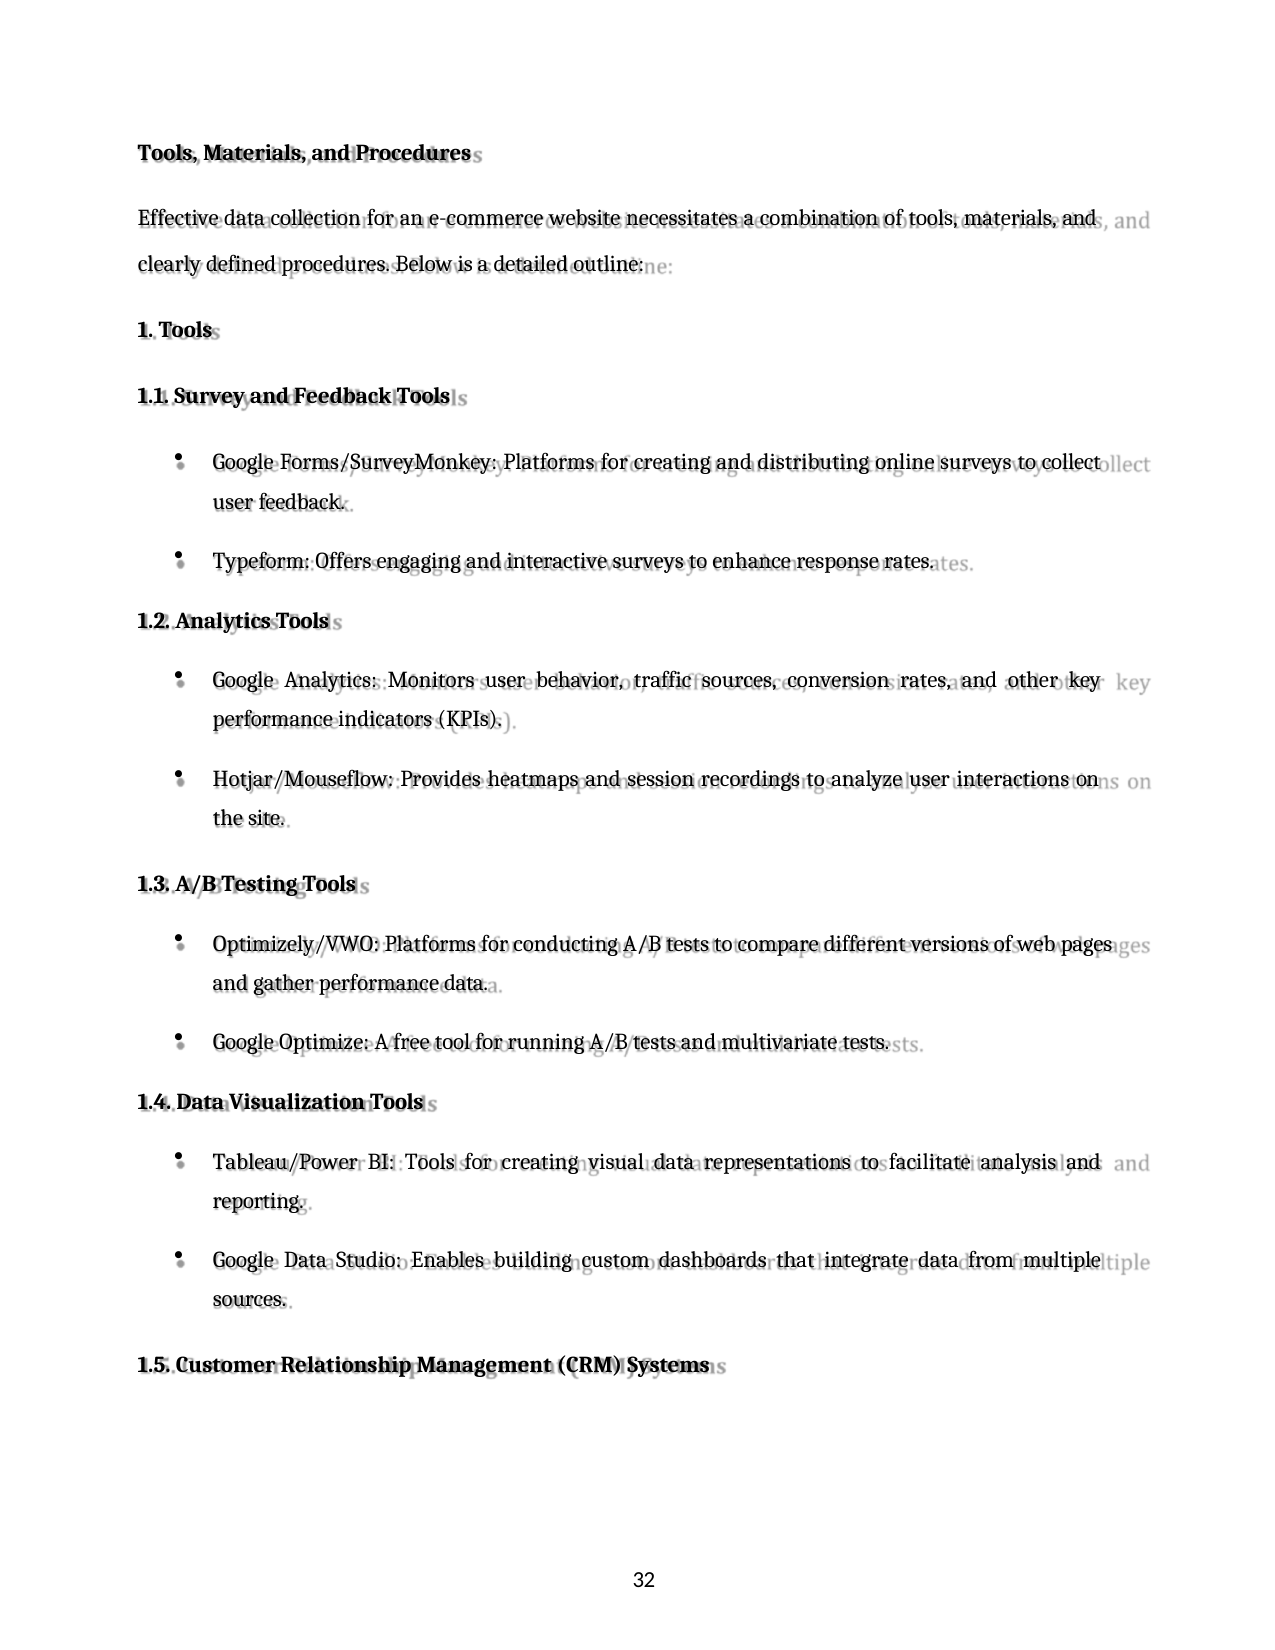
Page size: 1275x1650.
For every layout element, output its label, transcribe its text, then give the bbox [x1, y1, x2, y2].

picture [138, 321, 221, 341]
picture [212, 1033, 924, 1058]
picture [211, 552, 974, 577]
picture [138, 387, 468, 412]
text  [175, 548, 1164, 567]
picture [212, 809, 291, 829]
picture [212, 493, 354, 513]
text  [175, 1030, 1164, 1049]
picture [138, 611, 343, 636]
picture [138, 209, 1151, 232]
picture [212, 453, 1152, 478]
picture [211, 1152, 1151, 1177]
picture [136, 144, 483, 167]
picture [137, 255, 673, 280]
picture [212, 1251, 1151, 1276]
picture [212, 1192, 313, 1216]
text  [175, 450, 1164, 469]
picture [212, 710, 517, 735]
picture [138, 1093, 438, 1113]
text  [175, 1248, 1164, 1267]
text  [175, 1149, 1164, 1168]
text  [175, 931, 1164, 950]
picture [212, 974, 503, 999]
picture [212, 671, 1152, 696]
text  [175, 668, 1164, 687]
text sources. [213, 1286, 1164, 1312]
picture [212, 934, 1151, 959]
picture [138, 875, 370, 900]
text  [175, 767, 1164, 786]
picture [138, 1355, 727, 1380]
picture [213, 770, 1152, 795]
